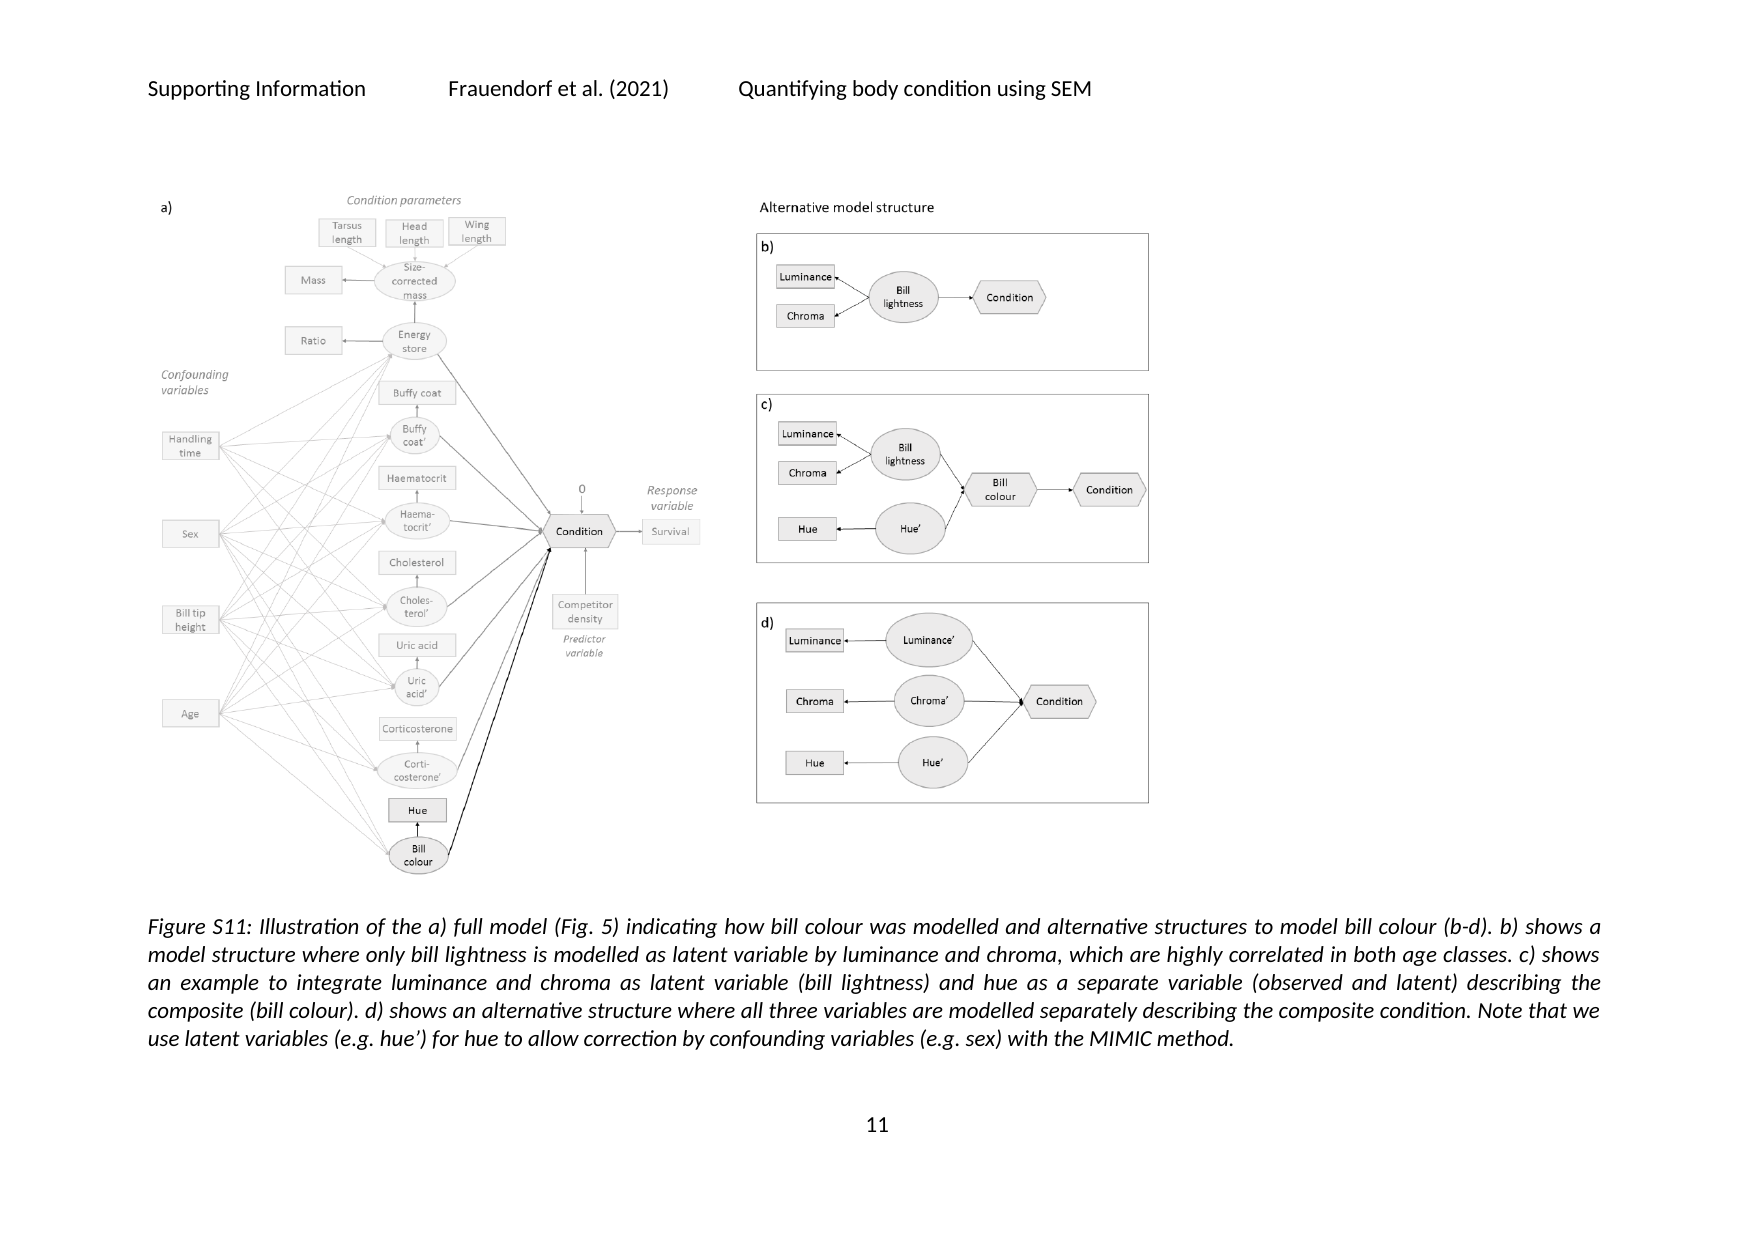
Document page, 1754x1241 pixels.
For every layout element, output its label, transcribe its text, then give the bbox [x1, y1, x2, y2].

text Figure S11: Illustration of the a) full model (Fig. 5) indicating how bill colour was modelled and alternative structures to model bill colour (b-d). b) shows a model structure where only bill lightness is modelled as latent variable by luminance and chroma, which are highly correlated in both age classes. c) shows an example to integrate luminance and chroma as latent variable (bill lightness) and hue as a separate variable (observed and latent) describing the composite (bill colour). d) shows an alternative structure where all three variables are modelled separately describing the composite condition. Note that we use latent variables (e.g. hue’) for hue to allow correction by confounding variables (e.g. sex) with the MIMIC method. [148, 912, 1606, 1052]
picture [147, 188, 1157, 900]
